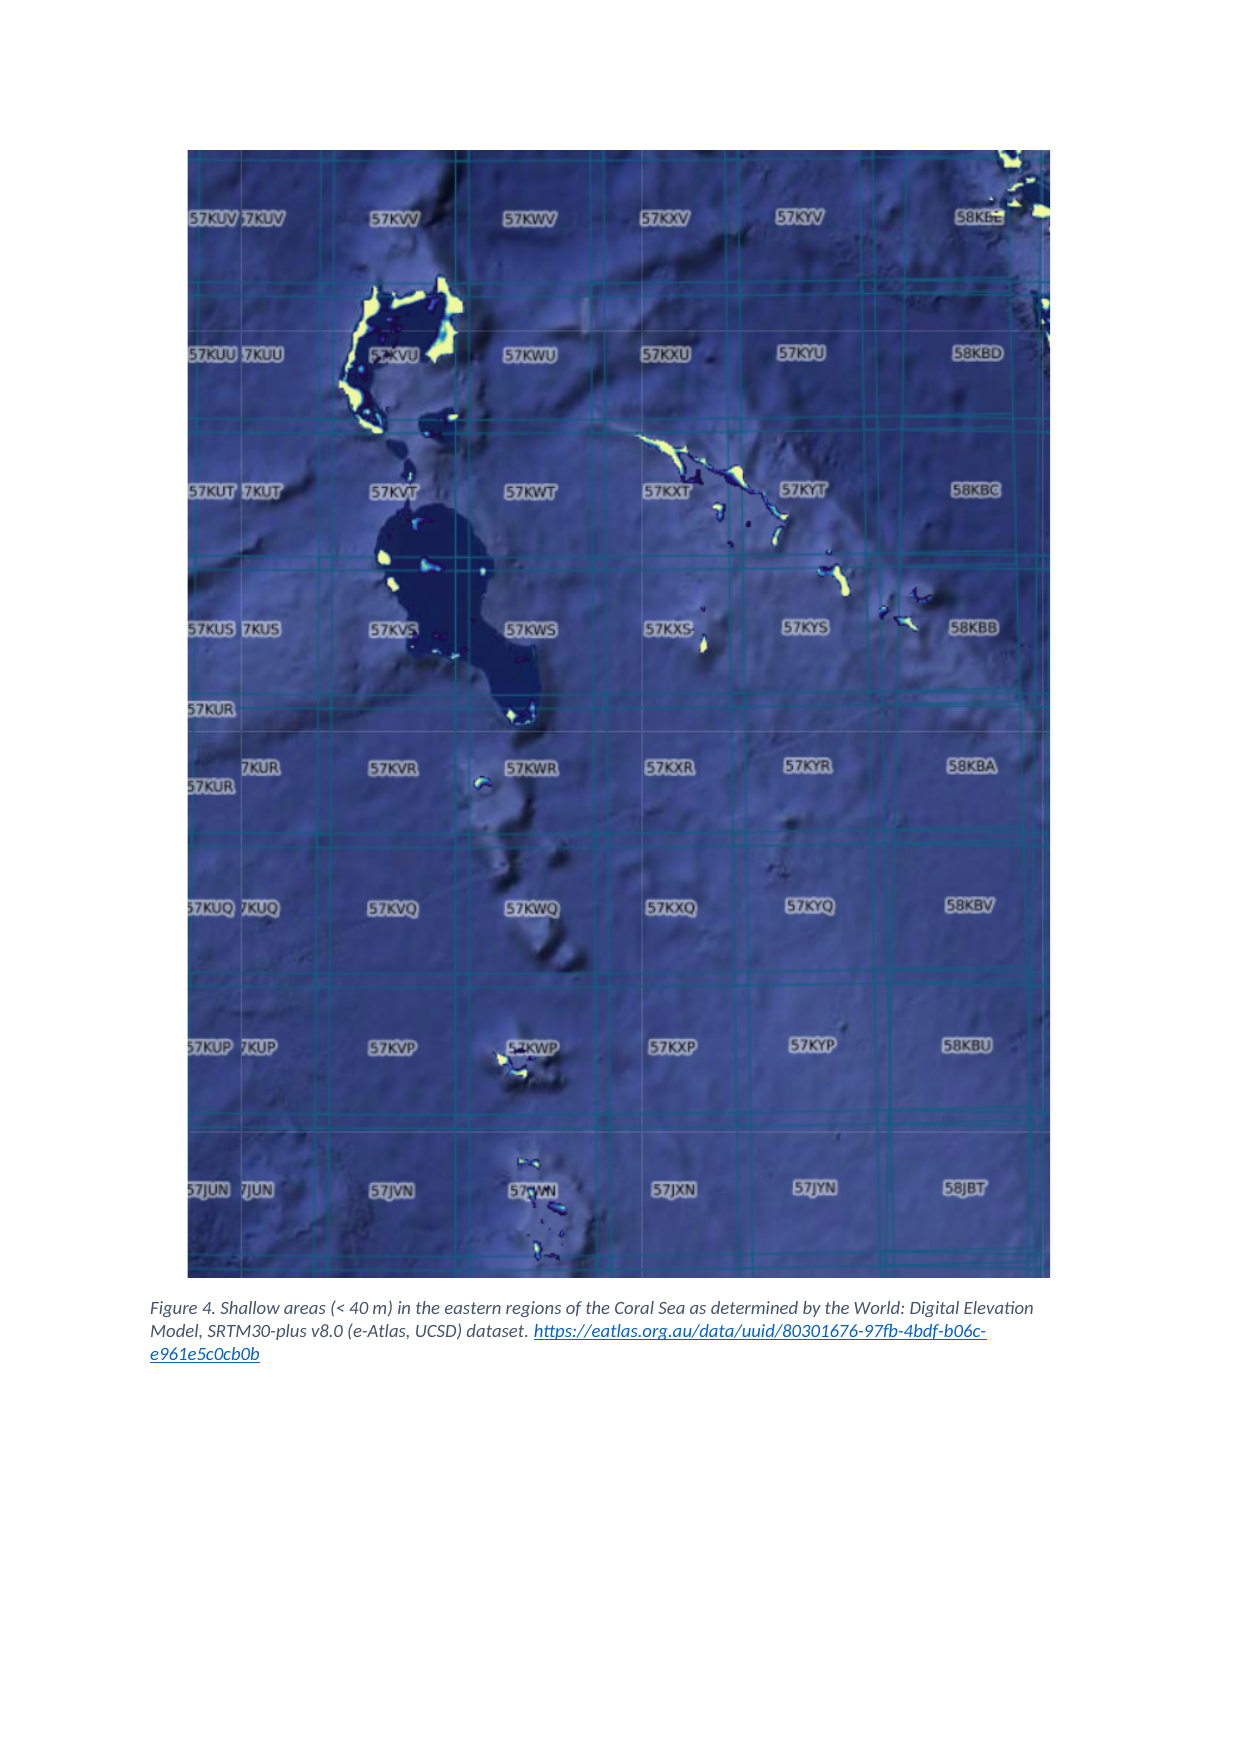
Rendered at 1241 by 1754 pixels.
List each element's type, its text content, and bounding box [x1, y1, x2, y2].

picture [187, 150, 1050, 1278]
